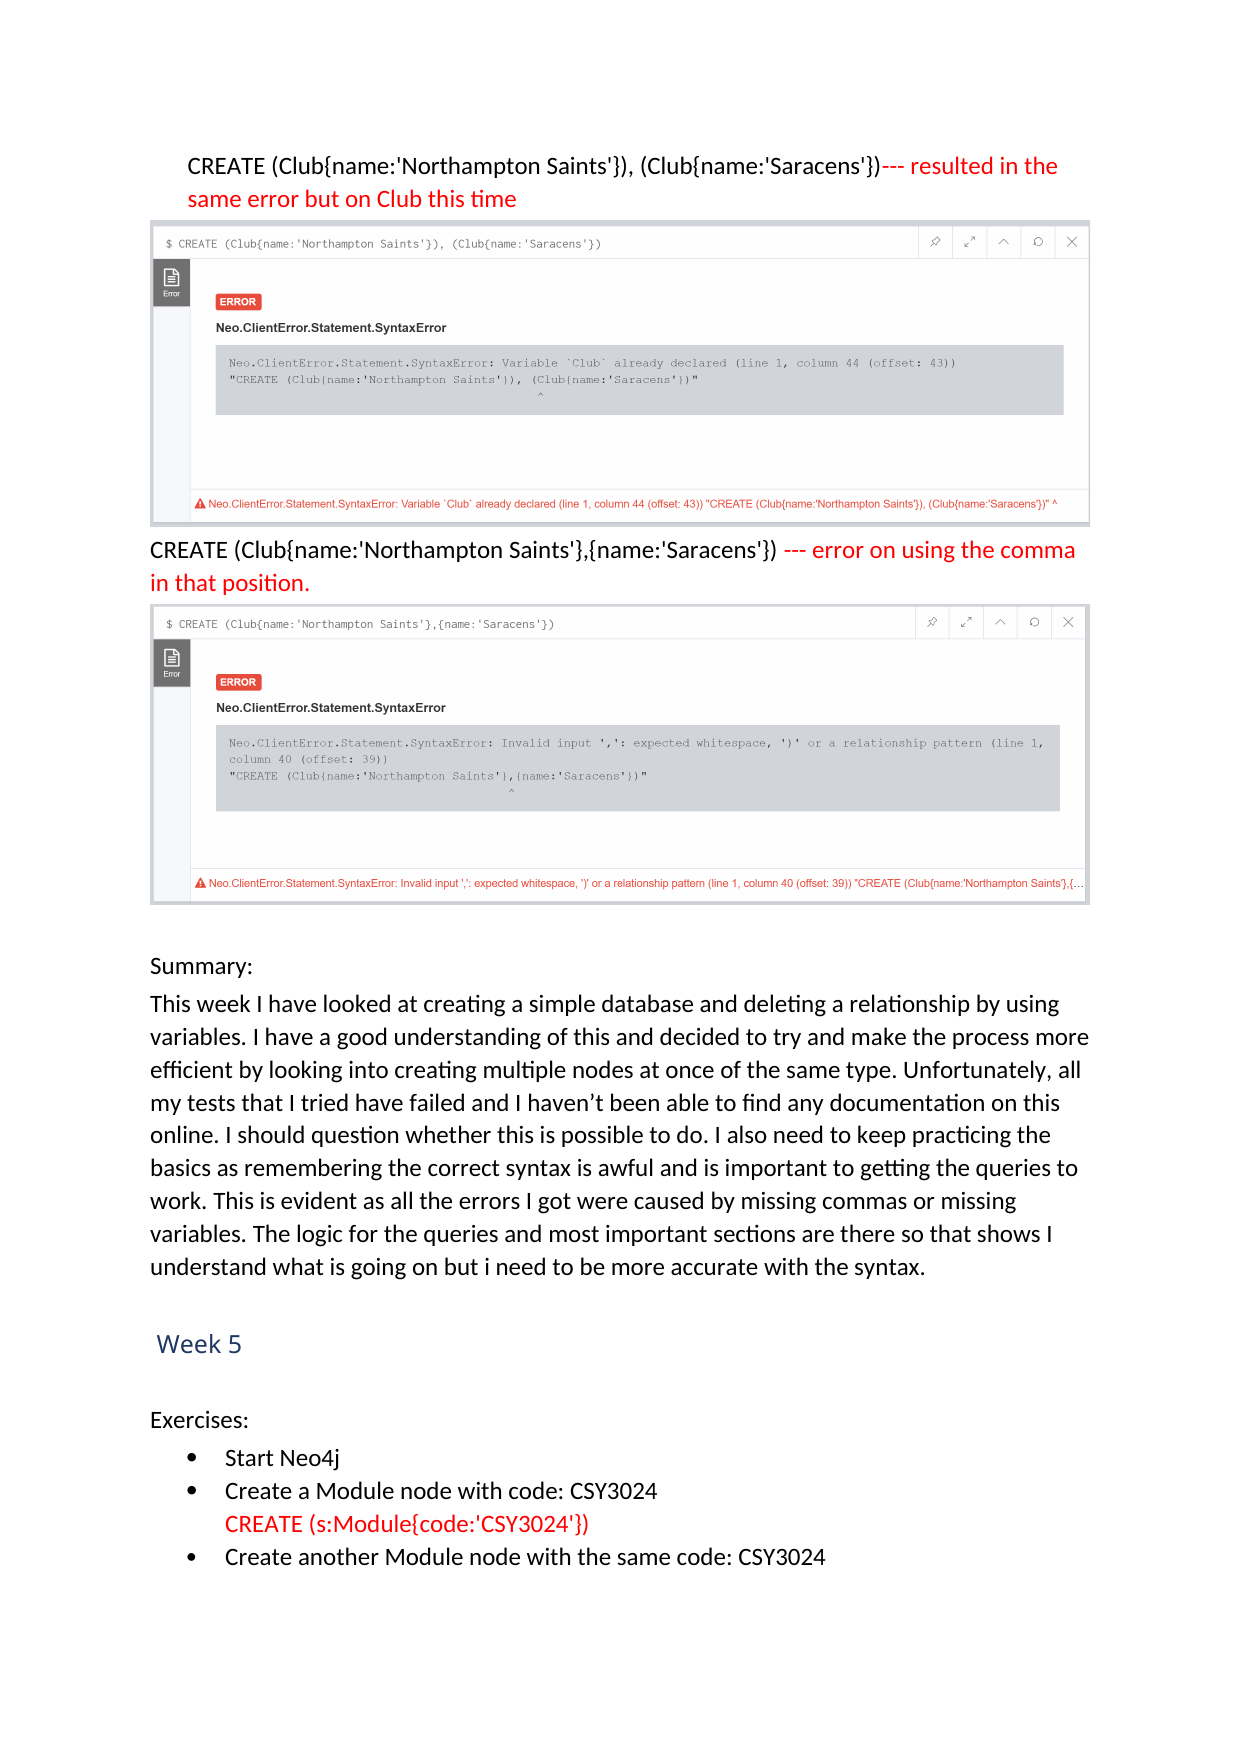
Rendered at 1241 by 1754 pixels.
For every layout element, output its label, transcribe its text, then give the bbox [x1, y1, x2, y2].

text CREATE (Club{name:'Northampton Saints'}), (Club{name:'Saracens'})--- resulted in the same error but on Club this time [187, 150, 1090, 213]
text CREATE (Club{name:'Northampton Saints'},{name:'Saracens'}) --- error on using the comma in that position. [150, 534, 1090, 597]
list Start Neo4j [187, 1442, 1090, 1472]
list Create a Module node with code: CSY3024 [187, 1475, 1090, 1505]
list CREATE (s:Module{code:'CSY3024'}) [225, 1508, 1090, 1538]
text Exercises: [150, 1404, 1090, 1434]
picture [150, 220, 1091, 527]
subtitle Week 5 [150, 1327, 1090, 1361]
text Summary: [150, 950, 1090, 981]
picture [150, 604, 1091, 905]
list Create another Module node with the same code: CSY3024 [187, 1541, 1090, 1571]
text This week I have looked at creating a simple database and deleting a relationship by using variables. I have a good understanding of this and decided to try and make the process more efficient by looking into creating multiple nodes at once of the same type. Unfortunately, all my tests that I tried have failed and I haven’t been able to find any documentation on this online. I should question whether this is possible to do. I also need to keep practicing the basics as remembering the correct syntax is awful and is important to getting the queries to work. This is evident as all the errors I got were caused by missing commas or missing variables. The logic for the queries and most important sections are there so that shows I understand what is going on but i need to be more accurate with the syntax. [150, 988, 1090, 1282]
